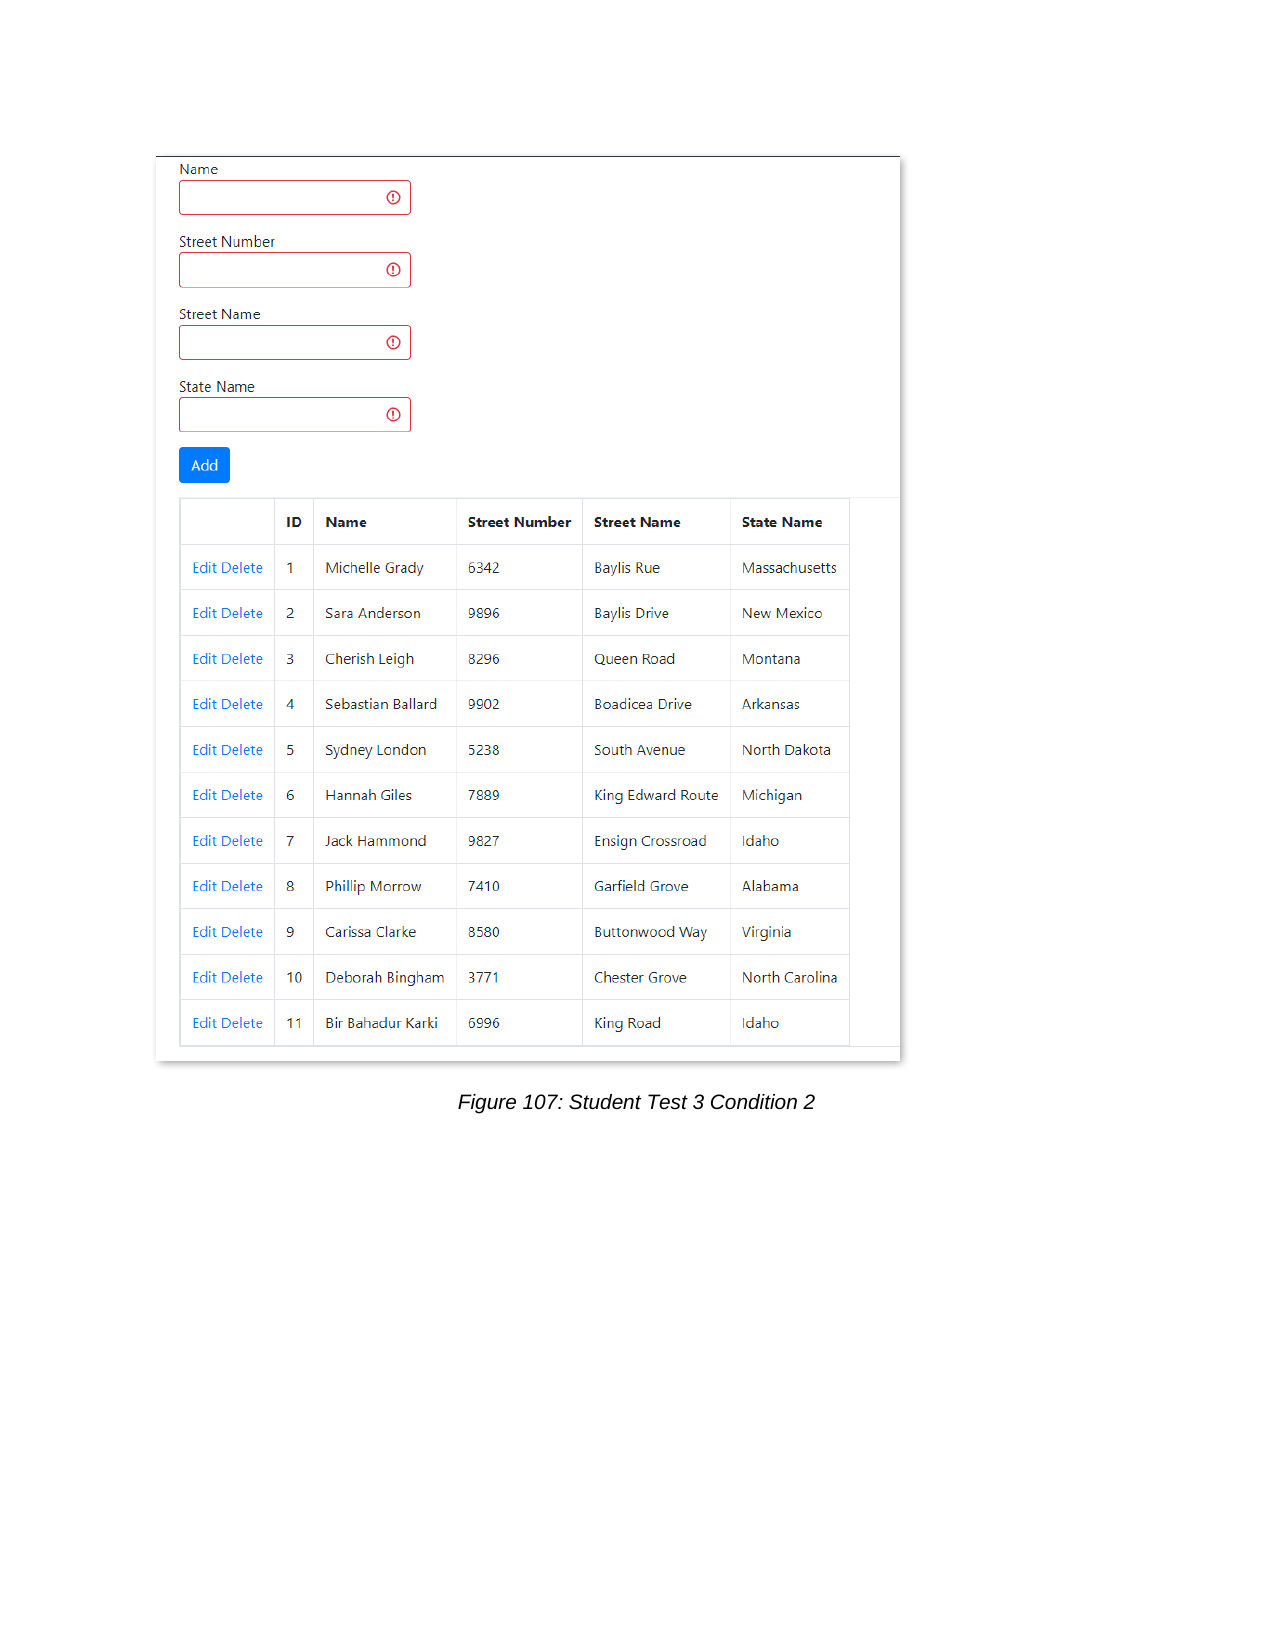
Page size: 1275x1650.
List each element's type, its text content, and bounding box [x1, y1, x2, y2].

picture [156, 156, 900, 1061]
text Figure : Student Test 3 Condition 2 [150, 1089, 1125, 1113]
